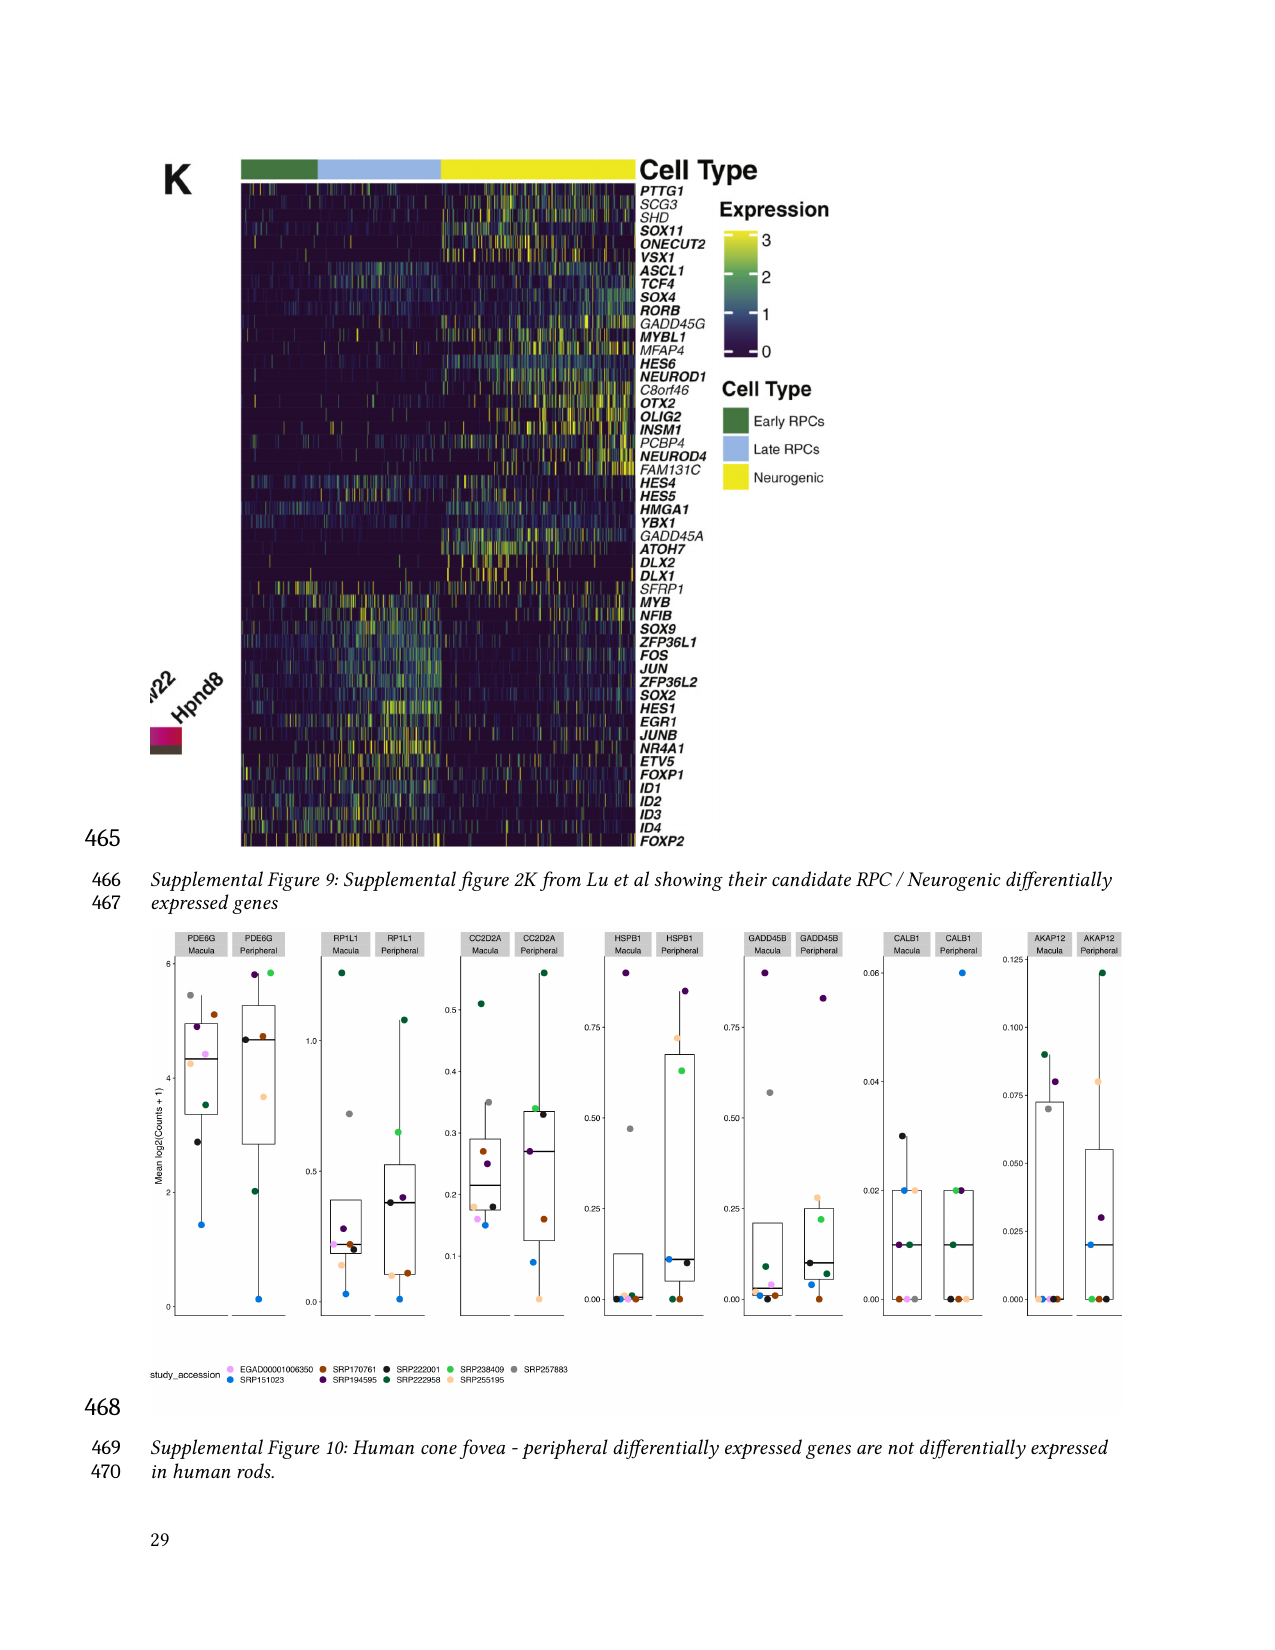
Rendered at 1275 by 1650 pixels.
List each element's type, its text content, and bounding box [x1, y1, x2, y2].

picture [150, 927, 1125, 1415]
picture [150, 150, 839, 847]
text Supplemental Figure 10: Human cone fovea - peripheral differentially expressed genes are not differentially expressed in human rods. [150, 1436, 1125, 1483]
text Supplemental Figure 9: Supplemental figure 2K from Lu et al showing their candidate RPC / Neurogenic differentially expressed genes [150, 867, 1125, 915]
